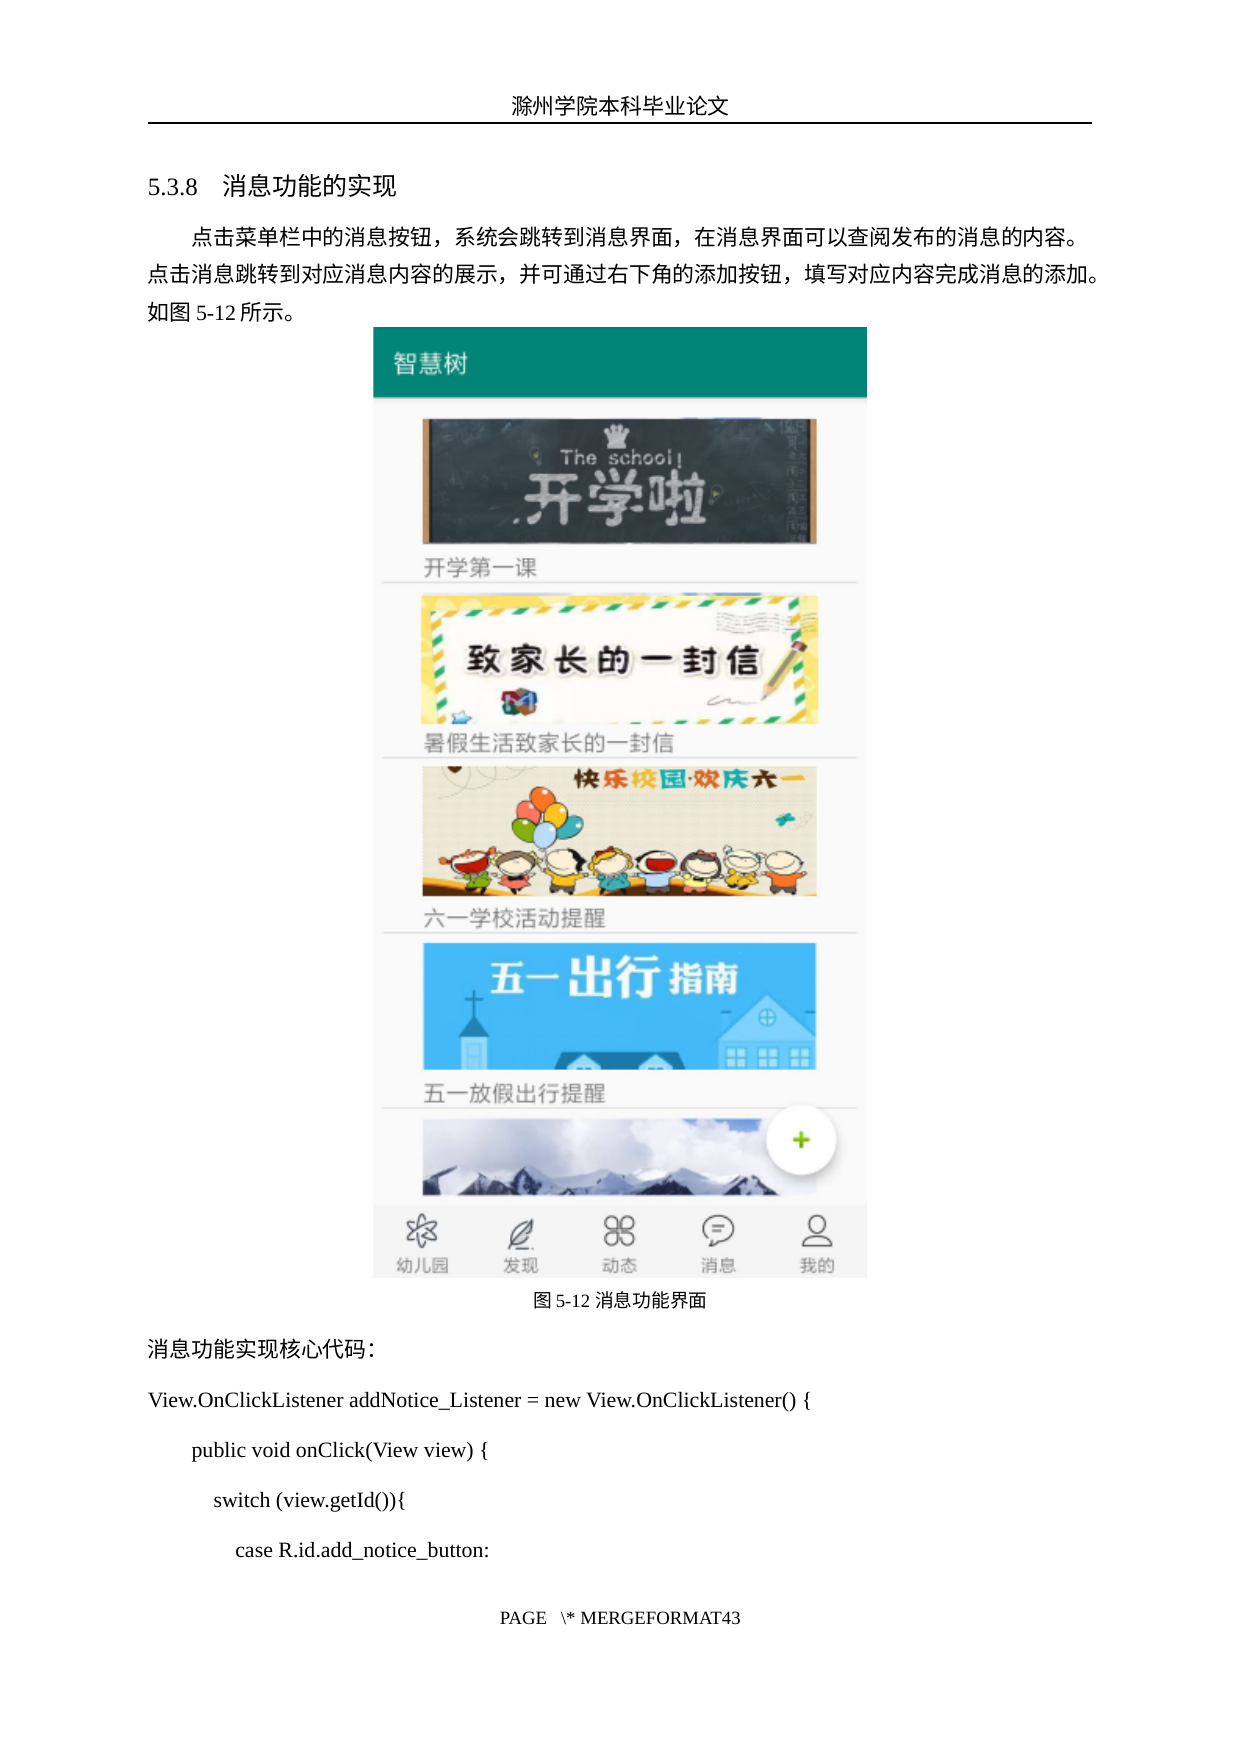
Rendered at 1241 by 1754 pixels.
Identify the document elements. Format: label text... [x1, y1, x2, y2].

text 消息功能实现核心代码： [148, 1328, 1092, 1365]
text switch (view.getId()){ [148, 1478, 1092, 1515]
text 点击菜单栏中的消息按钮，系统会跳转到消息界面，在消息界面可以查阅发布的消息的内容。点击消息跳转到对应消息内容的展示，并可通过右下角的添加按钮，填写对应内容完成消息的添加。如图5-12所示。 [148, 215, 1092, 328]
picture [373, 327, 867, 1278]
text 图5-12 消息功能界面 [148, 1278, 1092, 1315]
text View.OnClickListener addNotice_Listener = new View.OnClickListener() { [148, 1378, 1092, 1415]
text case R.id.add_notice_button: [148, 1528, 1092, 1565]
text public void onClick(View view) { [148, 1428, 1092, 1465]
subtitle 消息功能的实现 [148, 165, 1092, 203]
